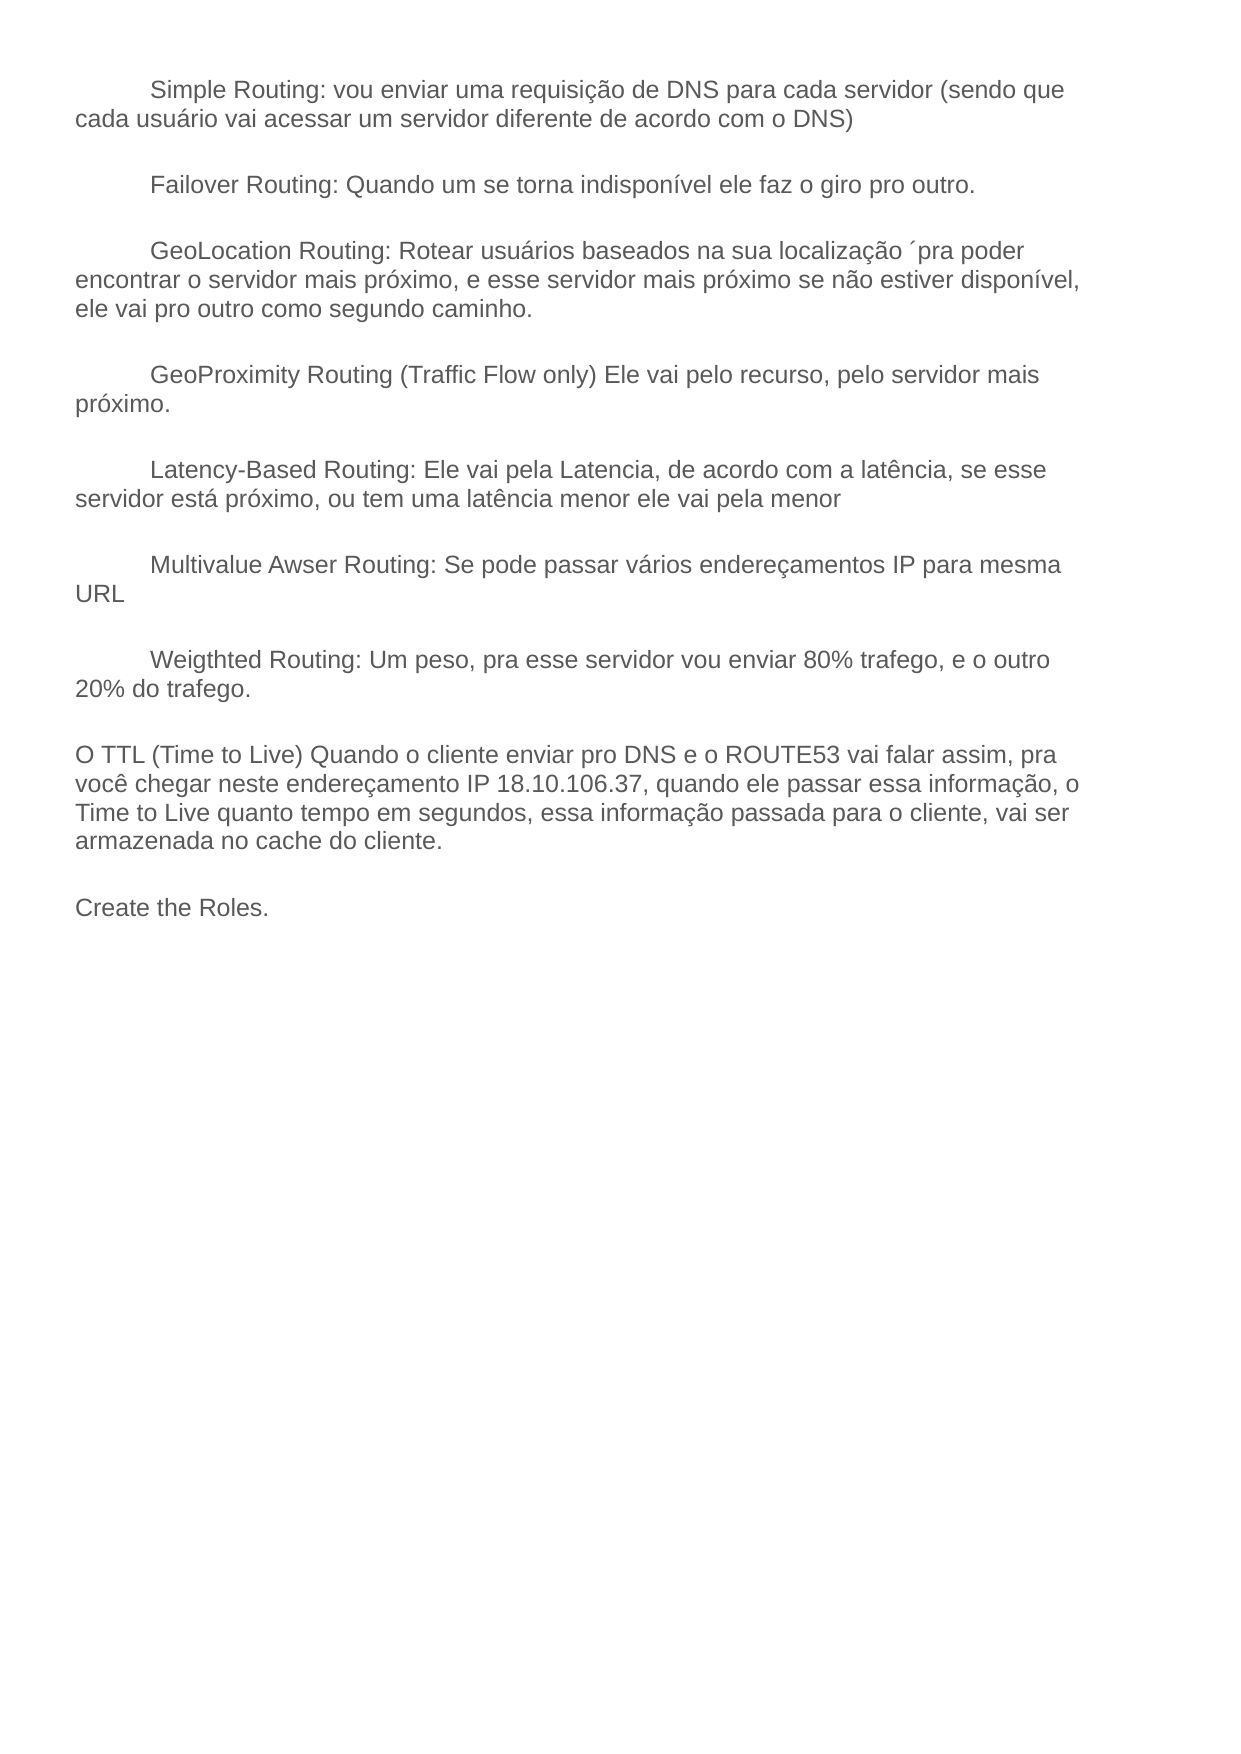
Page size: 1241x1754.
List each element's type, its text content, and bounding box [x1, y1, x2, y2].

text GeoProximity Routing (Traffic Flow only) Ele vai pelo recurso, pelo servidor mais próximo. [75, 360, 1090, 417]
text Latency-Based Routing: Ele vai pela Latencia, de acordo com a latência, se esse servidor está próximo, ou tem uma latência menor ele vai pela menor [75, 455, 1090, 512]
text Multivalue Awser Routing: Se pode passar vários endereçamentos IP para mesma URL [75, 550, 1090, 607]
text GeoLocation Routing: Rotear usuários baseados na sua localização ´pra poder encontrar o servidor mais próximo, e esse servidor mais próximo se não estiver disponível, ele vai pro outro como segundo caminho. [75, 236, 1090, 322]
text Weigthted Routing: Um peso, pra esse servidor vou enviar 80% trafego, e o outro 20% do trafego. [75, 645, 1090, 702]
text O TTL (Time to Live) Quando o cliente enviar pro DNS e o ROUTE53 vai falar assim, pra você chegar neste endereçamento IP 18.10.106.37, quando ele passar essa informação, o Time to Live quanto tempo em segundos, essa informação passada para o cliente, vai ser armazenada no cache do cliente. [75, 740, 1090, 855]
text Create the Roles. [75, 892, 1090, 921]
text Failover Routing: Quando um se torna indisponível ele faz o giro pro outro. [75, 170, 1090, 199]
text Simple Routing: vou enviar uma requisição de DNS para cada servidor (sendo que cada usuário vai acessar um servidor diferente de acordo com o DNS) [75, 75, 1090, 132]
